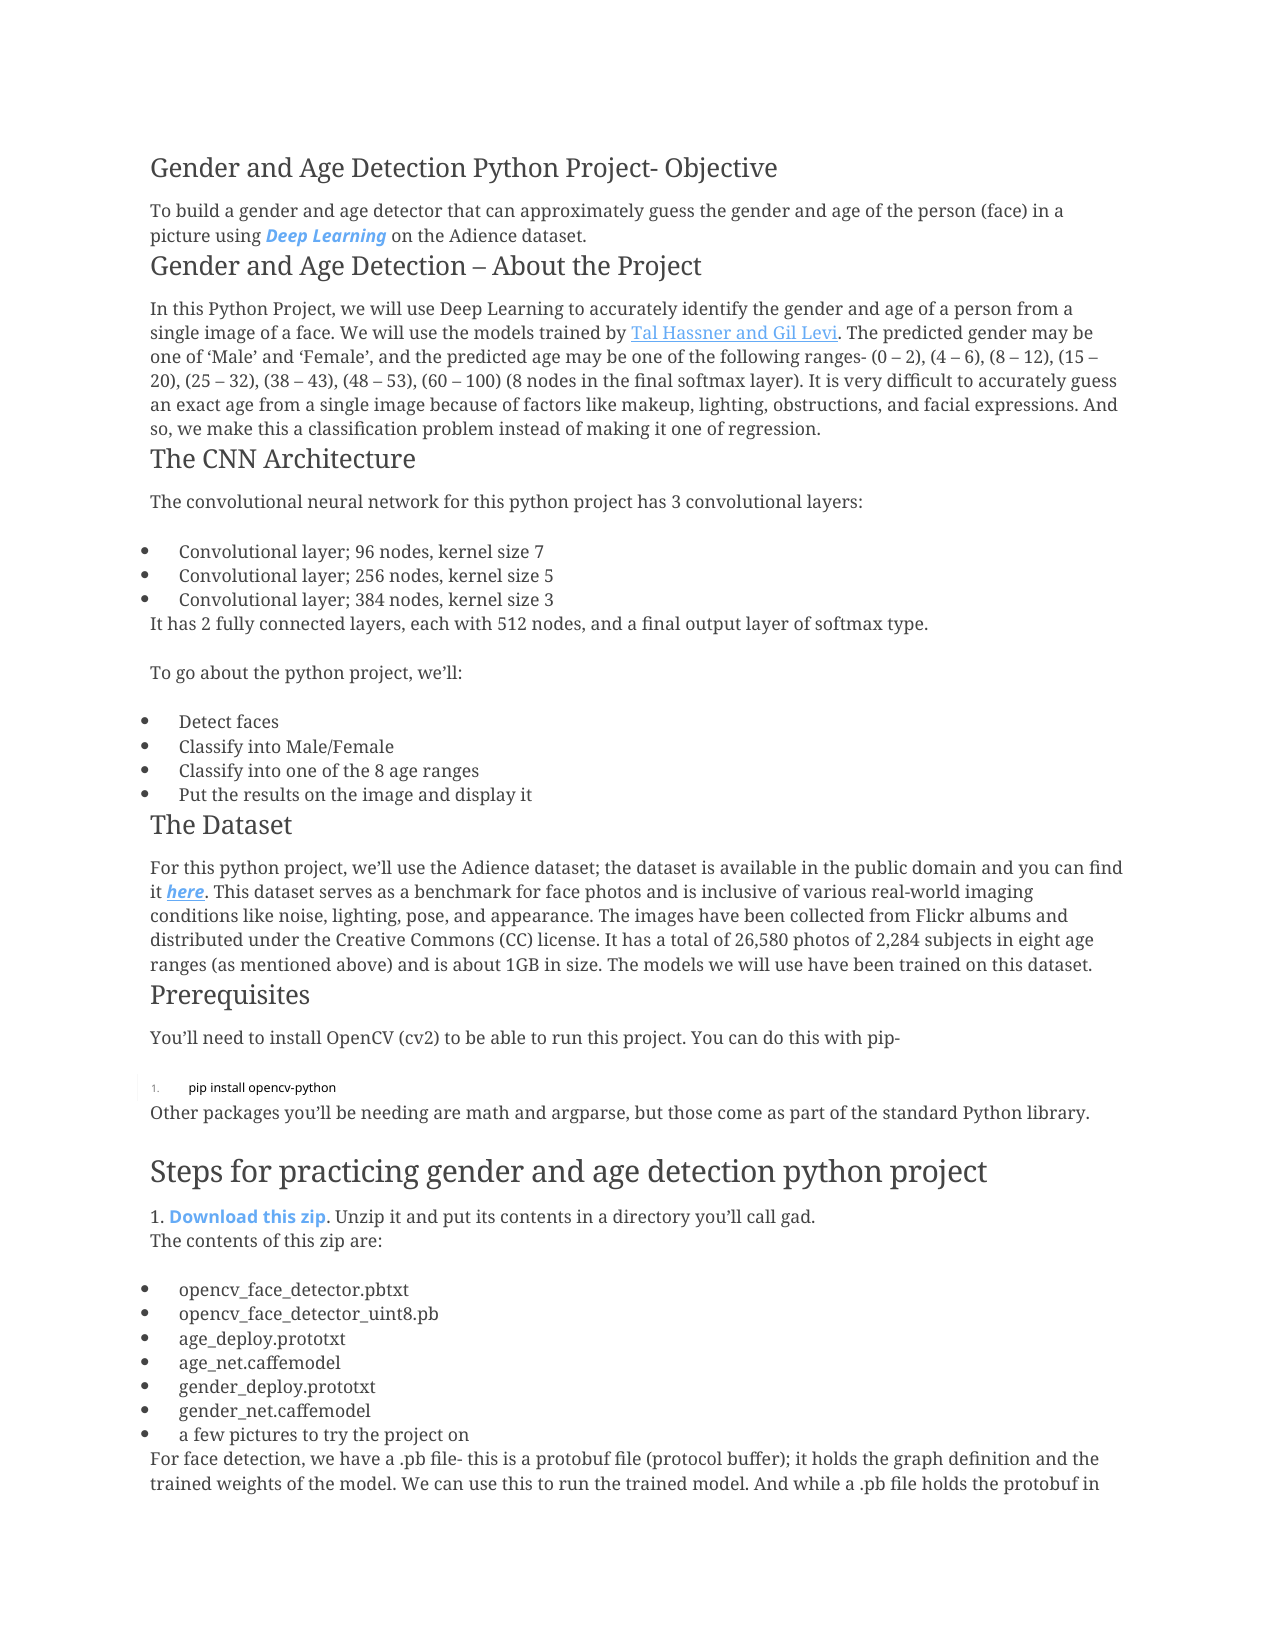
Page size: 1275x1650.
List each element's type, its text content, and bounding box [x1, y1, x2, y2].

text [150, 1447, 1125, 1495]
text The Dataset [150, 807, 1125, 842]
list pip install opencv-python [138, 1075, 1129, 1100]
text Gender and Age Detection – About the Project [150, 247, 1125, 283]
list a few pictures to try the project on [141, 1423, 1125, 1447]
list Convolutional layer; 384 nodes, kernel size 3 [141, 587, 1125, 612]
list Classify into Male/Female [141, 734, 1125, 758]
list age_deploy.prototxt [141, 1326, 1125, 1350]
list Detect faces [141, 710, 1125, 734]
list gender_deploy.prototxt [141, 1374, 1125, 1398]
text Steps for practicing gender and age detection python project [150, 1150, 1125, 1191]
list age_net.caffemodel [141, 1350, 1125, 1374]
text To go about the python project, we’ll: [150, 661, 1125, 685]
text Gender and Age Detection Python Project- Objective [150, 150, 1125, 186]
text The convolutional neural network for this python project has 3 convolutional layers: [150, 490, 1125, 514]
list Classify into one of the 8 age ranges [141, 758, 1125, 782]
list Convolutional layer; 96 nodes, kernel size 7 [141, 539, 1125, 563]
text It has 2 fully connected layers, each with 512 nodes, and a final output layer of softmax type. [150, 612, 1125, 636]
text In this Python Project, we will use Deep Learning to accurately identify the gender and age of a person from a single image of a face. We will use the models trained by Tal Hassner and Gil Levi. The predicted gender may be one of ‘Male’ and ‘Female’, and the predicted age may be one of the following ranges- (0 – 2), (4 – 6), (8 – 12), (15 – 20), (25 – 32), (38 – 43), (48 – 53), (60 – 100) (8 nodes in the final softmax layer). It is very difficult to accurately guess an exact age from a single image because of factors like makeup, lighting, obstructions, and facial expressions. And so, we make this a classification problem instead of making it one of regression. [150, 296, 1125, 441]
text For this python project, we’ll use the Adience dataset; the dataset is available in the public domain and you can find it here. This dataset serves as a benchmark for face photos and is inclusive of various real-world imaging conditions like noise, lighting, pose, and appearance. The images have been collected from Flickr albums and distributed under the Creative Commons (CC) license. It has a total of 26,580 photos of 2,284 subjects in eight age ranges (as mentioned above) and is about 1GB in size. The models we will use have been trained on this dataset. [150, 855, 1125, 976]
list gender_net.caffemodel [141, 1398, 1125, 1423]
list Put the results on the image and display it [141, 782, 1125, 807]
text Prerequisites [150, 976, 1125, 1012]
text The contents of this zip are: [150, 1228, 1125, 1253]
list Convolutional layer; 256 nodes, kernel size 5 [141, 563, 1125, 587]
text To build a gender and age detector that can approximately guess the gender and age of the person (face) in a picture using Deep Learning on the Adience dataset. [150, 199, 1125, 247]
text The CNN Architecture [150, 441, 1125, 477]
text 1. Download this zip. Unzip it and put its contents in a directory you’ll call gad. [150, 1204, 1125, 1228]
text You’ll need to install OpenCV (cv2) to be able to run this project. You can do this with pip- [150, 1025, 1125, 1049]
list opencv_face_detector.pbtxt [141, 1278, 1125, 1302]
text Other packages you’ll be needing are math and argparse, but those come as part of the standard Python library. [150, 1101, 1125, 1125]
list opencv_face_detector_uint8.pb [141, 1302, 1125, 1326]
